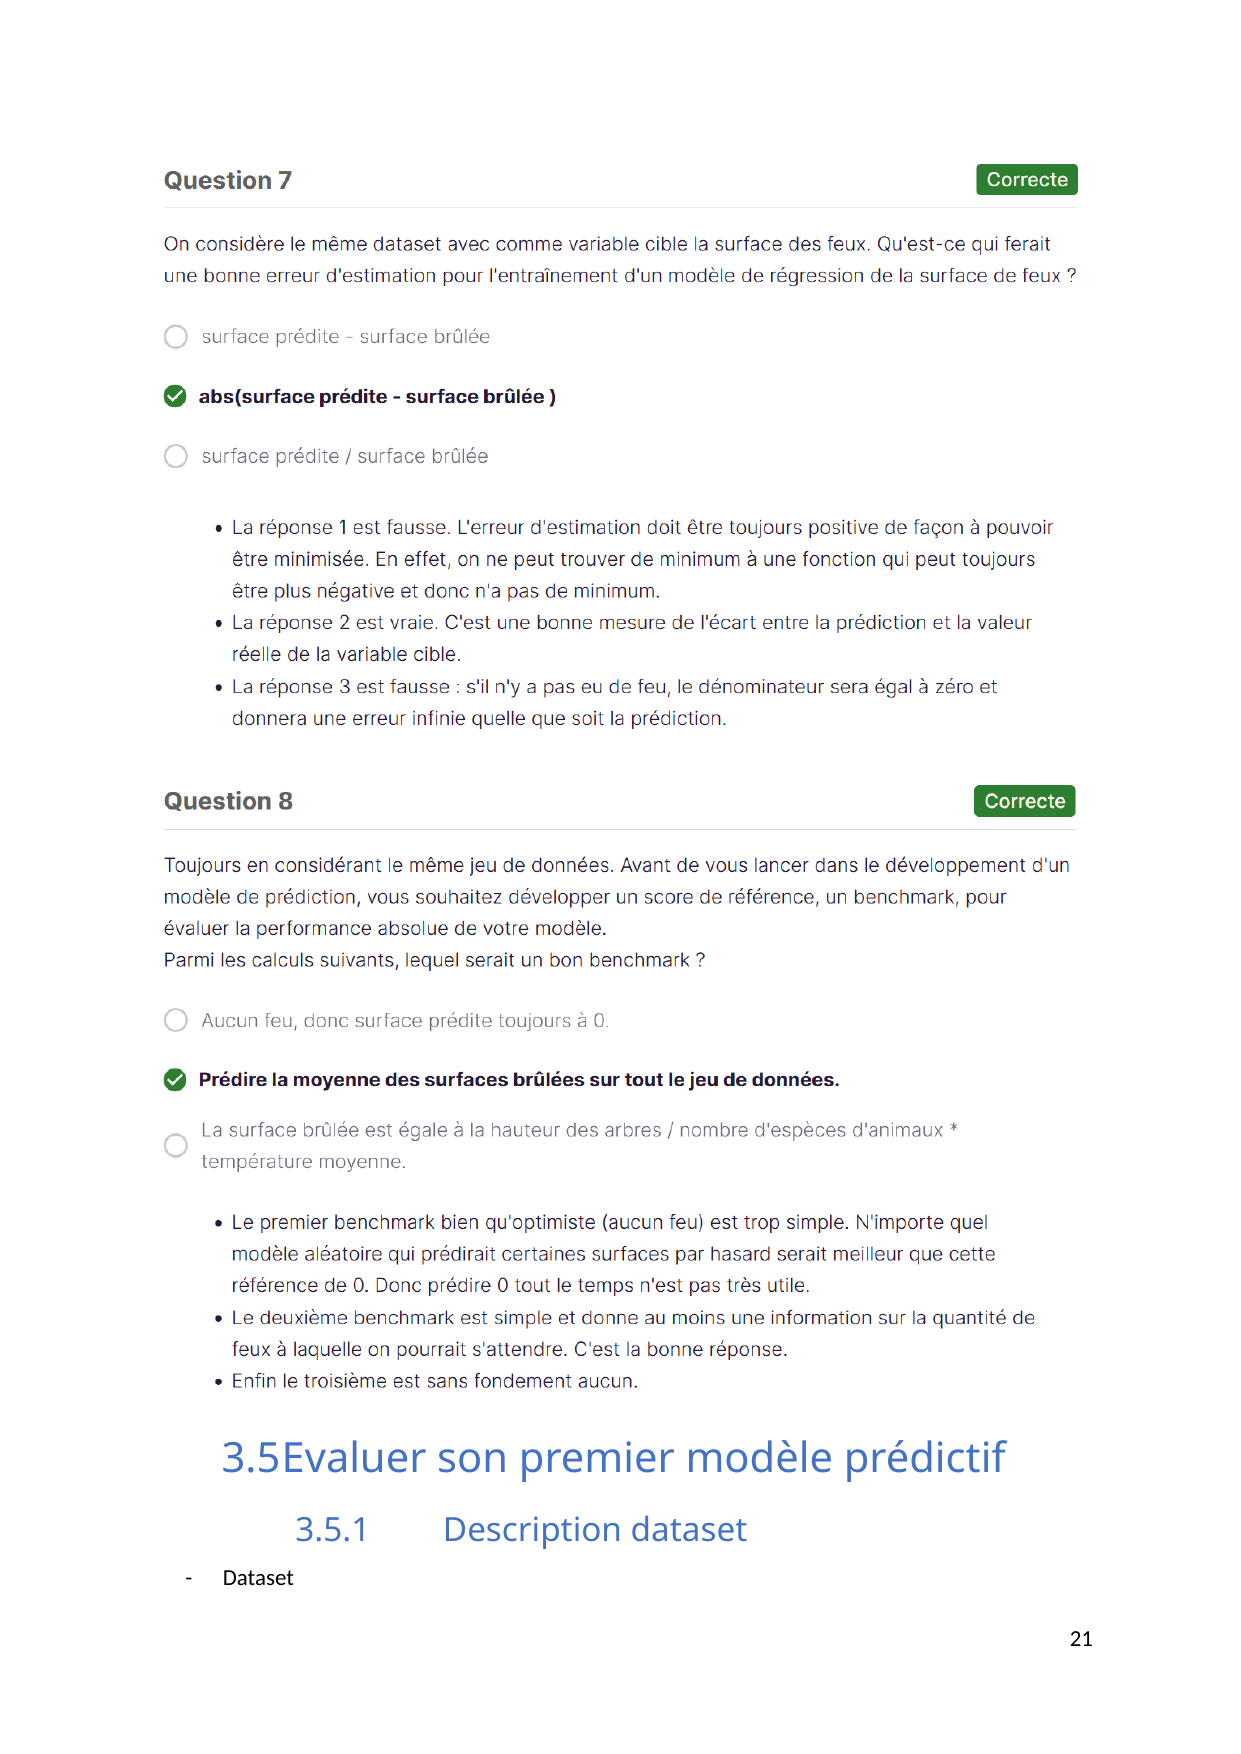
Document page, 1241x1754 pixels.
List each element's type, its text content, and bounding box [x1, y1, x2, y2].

subtitle Evaluer son premier modèle prédictif [221, 1428, 1093, 1485]
picture [147, 147, 1093, 749]
subtitle Description dataset [295, 1506, 1093, 1551]
picture [147, 767, 1093, 1409]
list Dataset [185, 1563, 1093, 1591]
